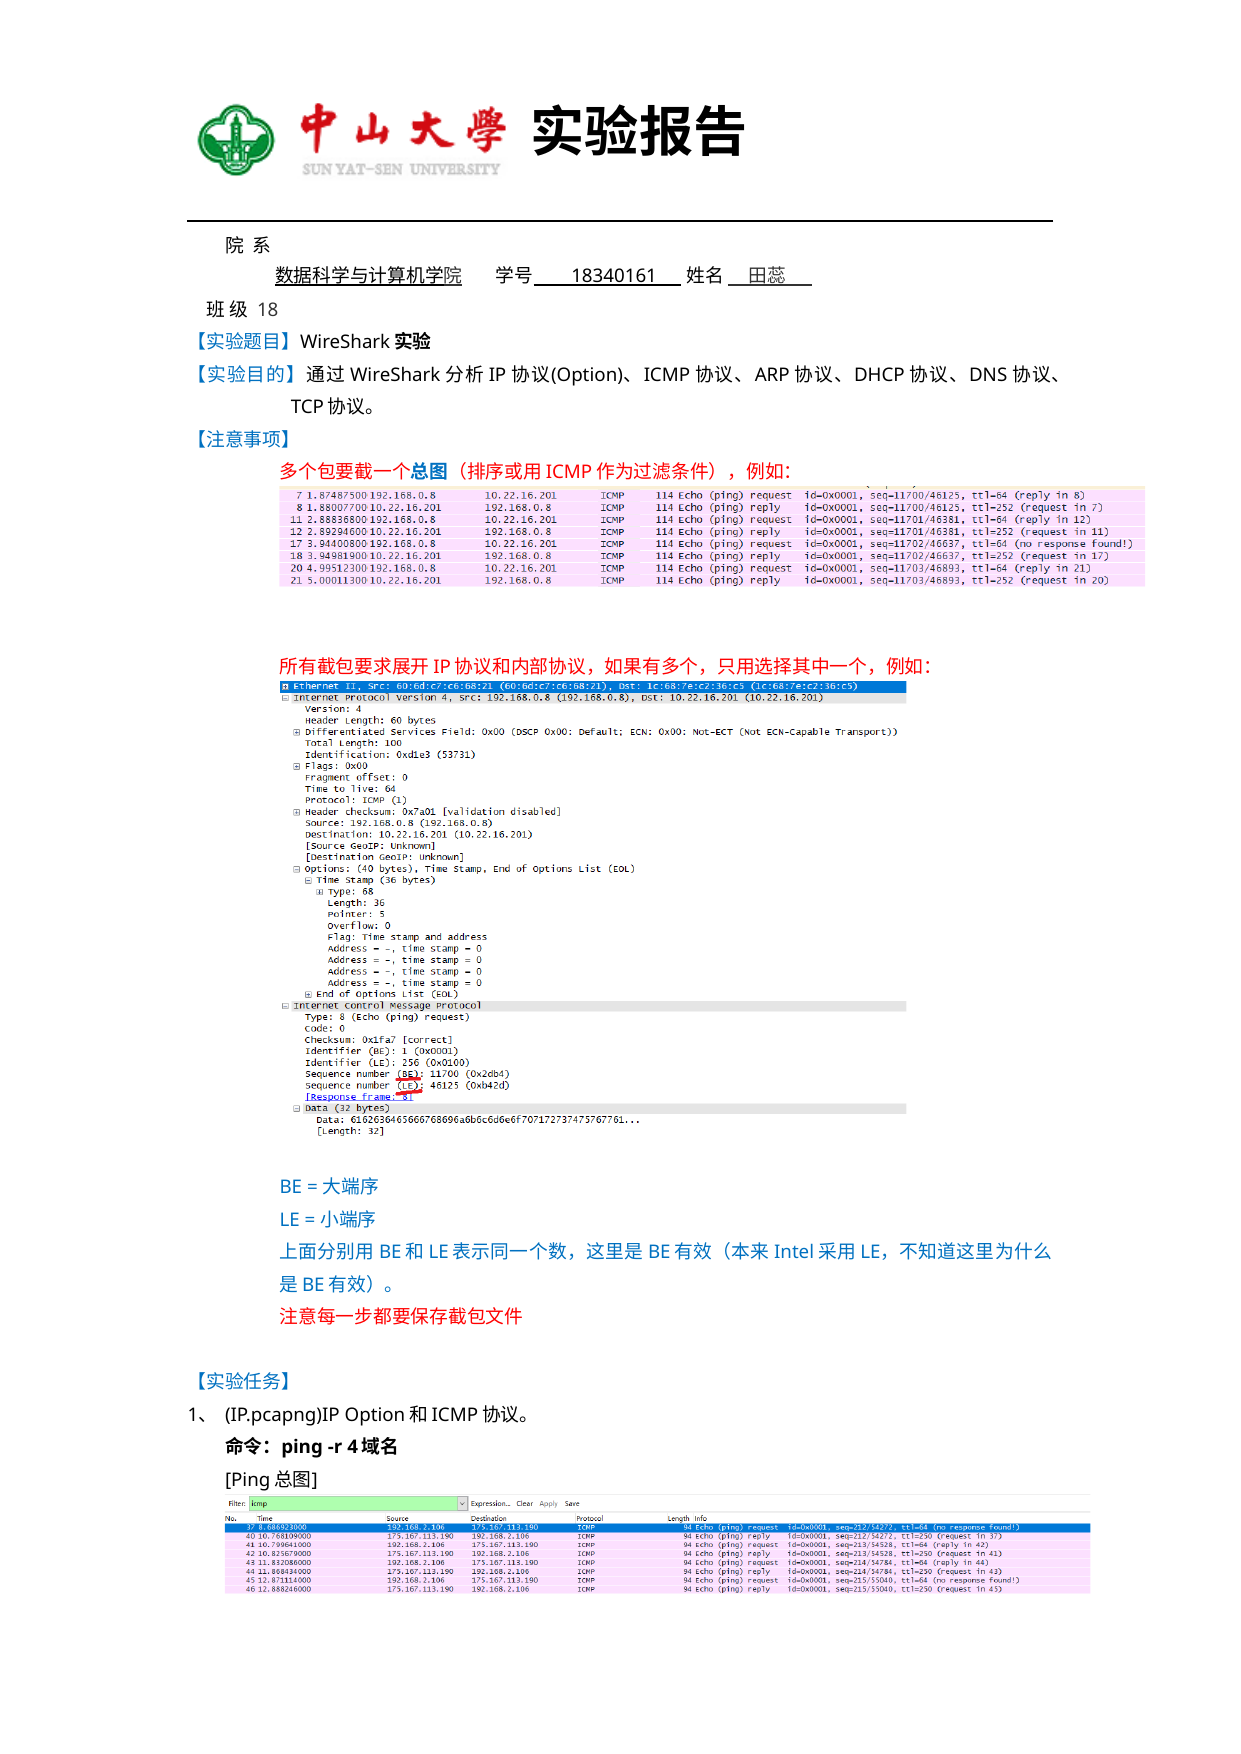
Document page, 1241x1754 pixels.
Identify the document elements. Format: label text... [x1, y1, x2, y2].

picture [279, 681, 907, 1148]
text 班 级 18 [187, 292, 1053, 324]
text 命令：ping -r 4域名 [225, 1429, 1053, 1462]
text 注意每一步都要保存截包文件 [279, 1299, 1053, 1332]
text 【实验任务】 [187, 1364, 1053, 1397]
list (IP.pcapng)IP Option和ICMP协议。 [187, 1397, 1053, 1429]
picture [279, 486, 1146, 587]
text LE = 小端序 [279, 1202, 1053, 1234]
picture [187, 98, 508, 182]
text 上面分别用BE和LE表示同一个数，这里是BE有效（本来Intel采用LE，不知道这里为什么是BE有效）。 [279, 1234, 1053, 1299]
picture [224, 1494, 1091, 1616]
text 院 系 数据科学与计算机学院 学号 18340161 姓名 田蕊 [187, 227, 1053, 292]
text BE = 大端序 [279, 1169, 1053, 1202]
text 所有截包要求展开IP协议和内部协议，如果有多个，只用选择其中一个，例如： [279, 649, 1053, 682]
text 【实验目的】通过WireShark分析IP协议(Option)、ICMP协议、ARP协议、DHCP协议、DNS协议、TCP协议。 [187, 357, 1053, 422]
text 【注意事项】 [187, 422, 1053, 454]
text 多个包要截一个总图（排序或用ICMP作为过滤条件），例如： [279, 454, 1053, 486]
text 【实验题目】WireShark实验 [187, 324, 1053, 357]
text [Ping总图] [225, 1462, 1053, 1494]
